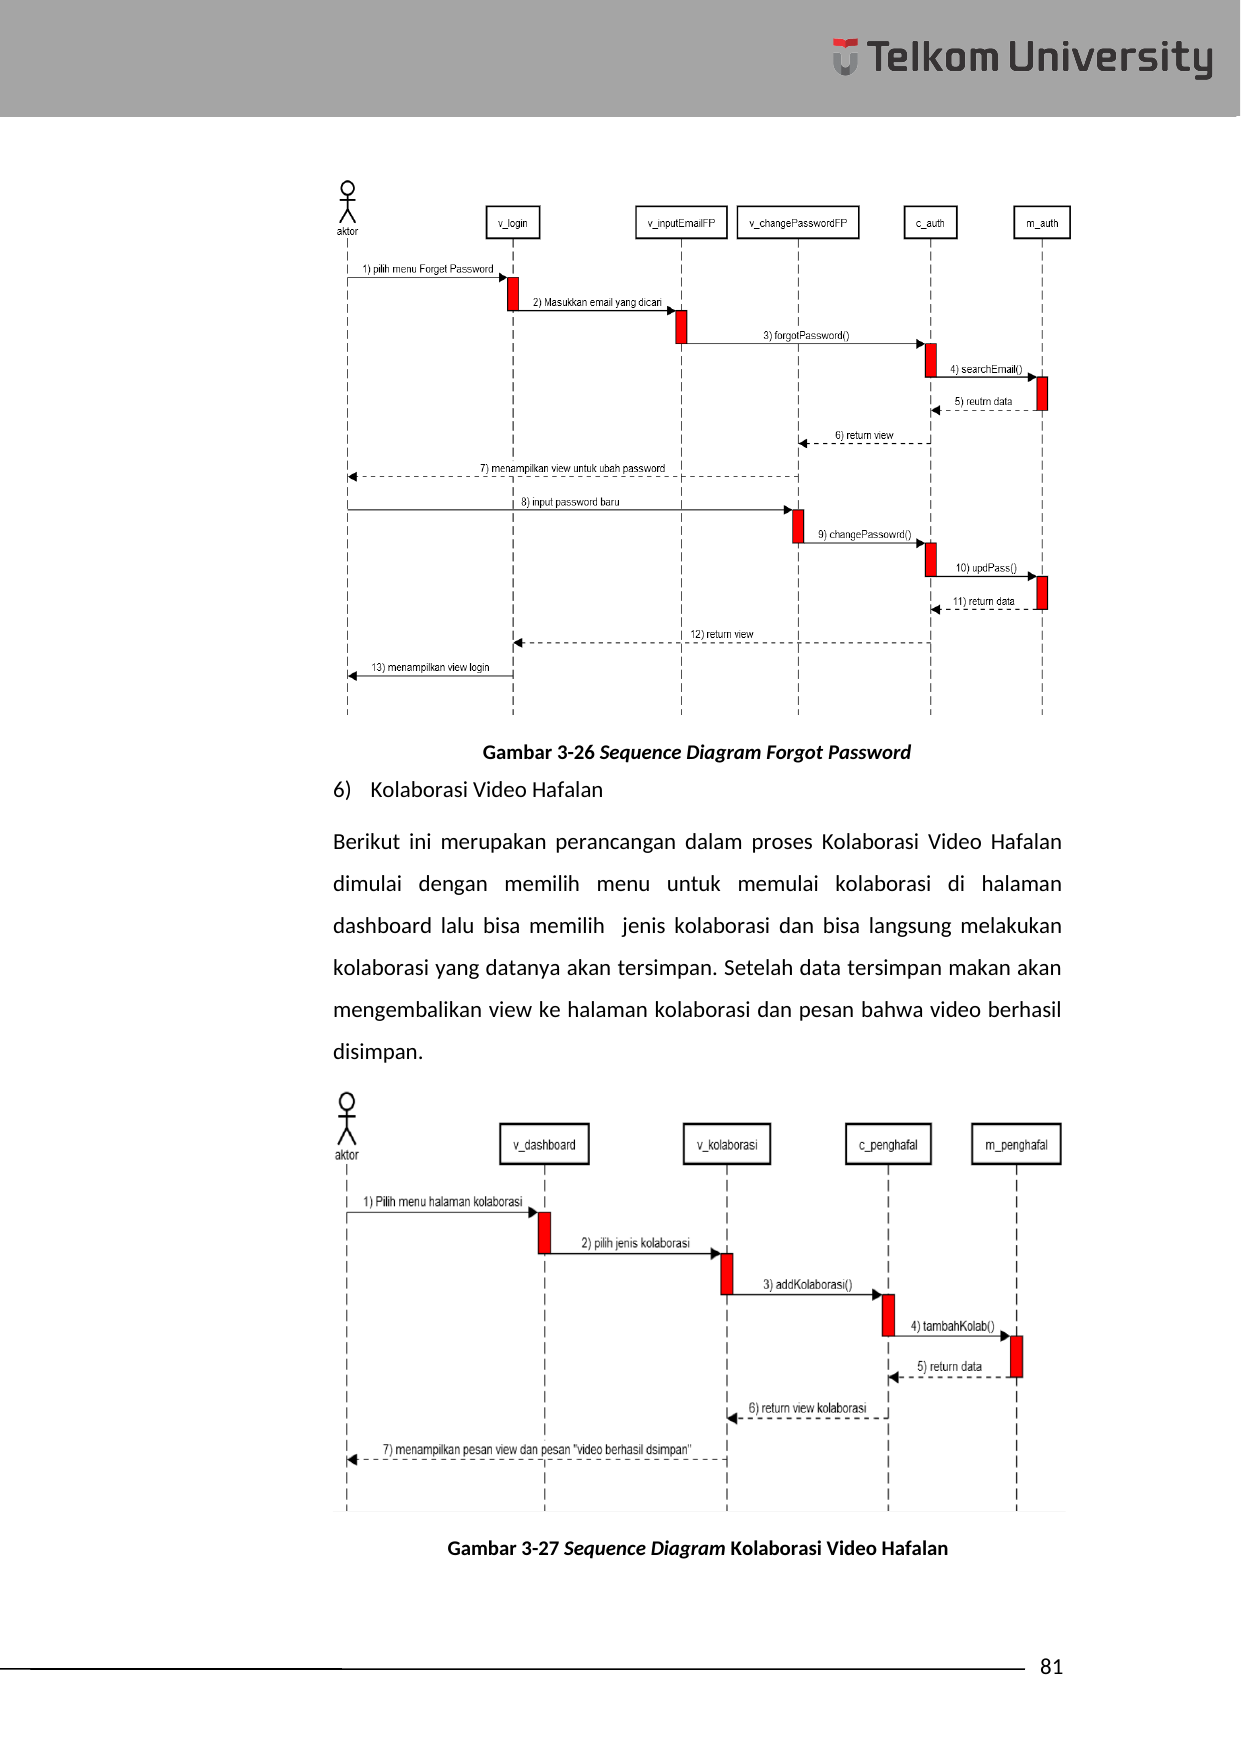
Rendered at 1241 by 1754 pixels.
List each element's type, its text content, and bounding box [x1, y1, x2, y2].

list Kolaborasi Video Hafalan [333, 775, 1063, 803]
picture [332, 1089, 1066, 1512]
picture [332, 177, 1075, 715]
picture [833, 38, 1213, 80]
text Berikut ini merupakan perancangan dalam proses Kolaborasi Video Hafalan dimulai dengan memilih menu untuk memulai kolaborasi di halaman dashboard lalu bisa memilih jenis kolaborasi dan bisa langsung melakukan kolaborasi yang datanya akan tersimpan. Setelah data tersimpan makan akan mengembalikan view ke halaman kolaborasi dan pesan bahwa video berhasil disimpan. [333, 827, 1063, 1065]
